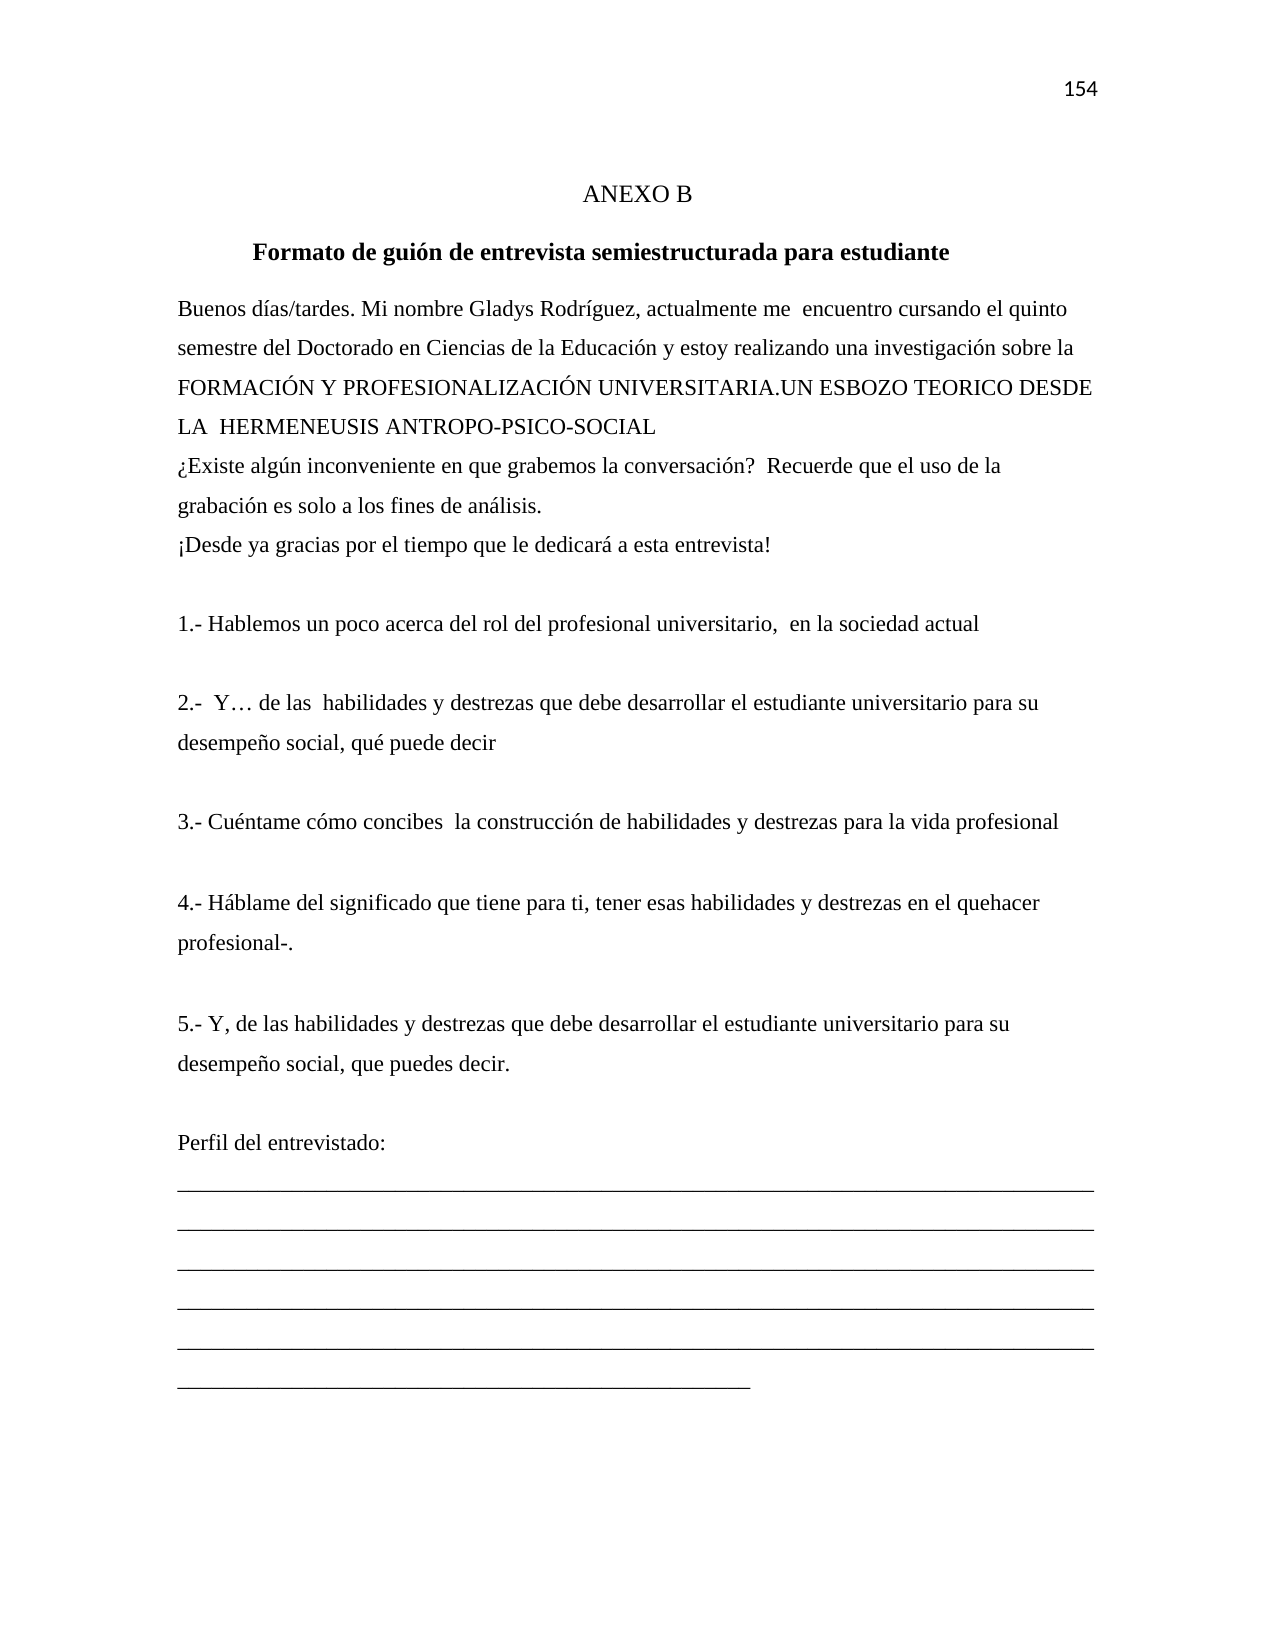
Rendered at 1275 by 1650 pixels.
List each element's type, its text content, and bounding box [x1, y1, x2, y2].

text __________________________________________________________________________________________________________________________________________________________________________________________________________________________________________________________________________________________________________________________________________________________________________________________________________________________________________________________________ [177, 1168, 1098, 1392]
text 1.- Hablemos un poco acerca del rol del profesional universitario, en la sociedad actual [177, 610, 1098, 637]
text 2.- Y… de las habilidades y destrezas que debe desarrollar el estudiante universitario para su desempeño social, qué puede decir [177, 689, 1098, 755]
text ¿Existe algún inconveniente en que grabemos la conversación? Recuerde que el uso de la grabación es solo a los fines de análisis. [177, 452, 1098, 518]
text Formato de guión de entrevista semiestructurada para estudiante [177, 237, 1098, 266]
text ¡Desde ya gracias por el tiempo que le dedicará a esta entrevista! [177, 531, 1098, 558]
text 3.- Cuéntame cómo concibes la construcción de habilidades y destrezas para la vida profesional [177, 808, 1098, 834]
text 4.- Háblame del significado que tiene para ti, tener esas habilidades y destrezas en el quehacer profesional-. [177, 889, 1098, 955]
text 5.- Y, de las habilidades y destrezas que debe desarrollar el estudiante universitario para su desempeño social, que puedes decir. [177, 1010, 1098, 1076]
text Buenos días/tardes. Mi nombre Gladys Rodríguez, actualmente me encuentro cursando el quinto semestre del Doctorado en Ciencias de la Educación y estoy realizando una investigación sobre la FORMACIÓN Y PROFESIONALIZACIÓN UNIVERSITARIA.UN ESBOZO TEORICO DESDE LA HERMENEUSIS ANTROPO-PSICO-SOCIAL [177, 294, 1098, 439]
text Perfil del entrevistado: [177, 1129, 1098, 1155]
text ANEXO B [177, 179, 1098, 208]
